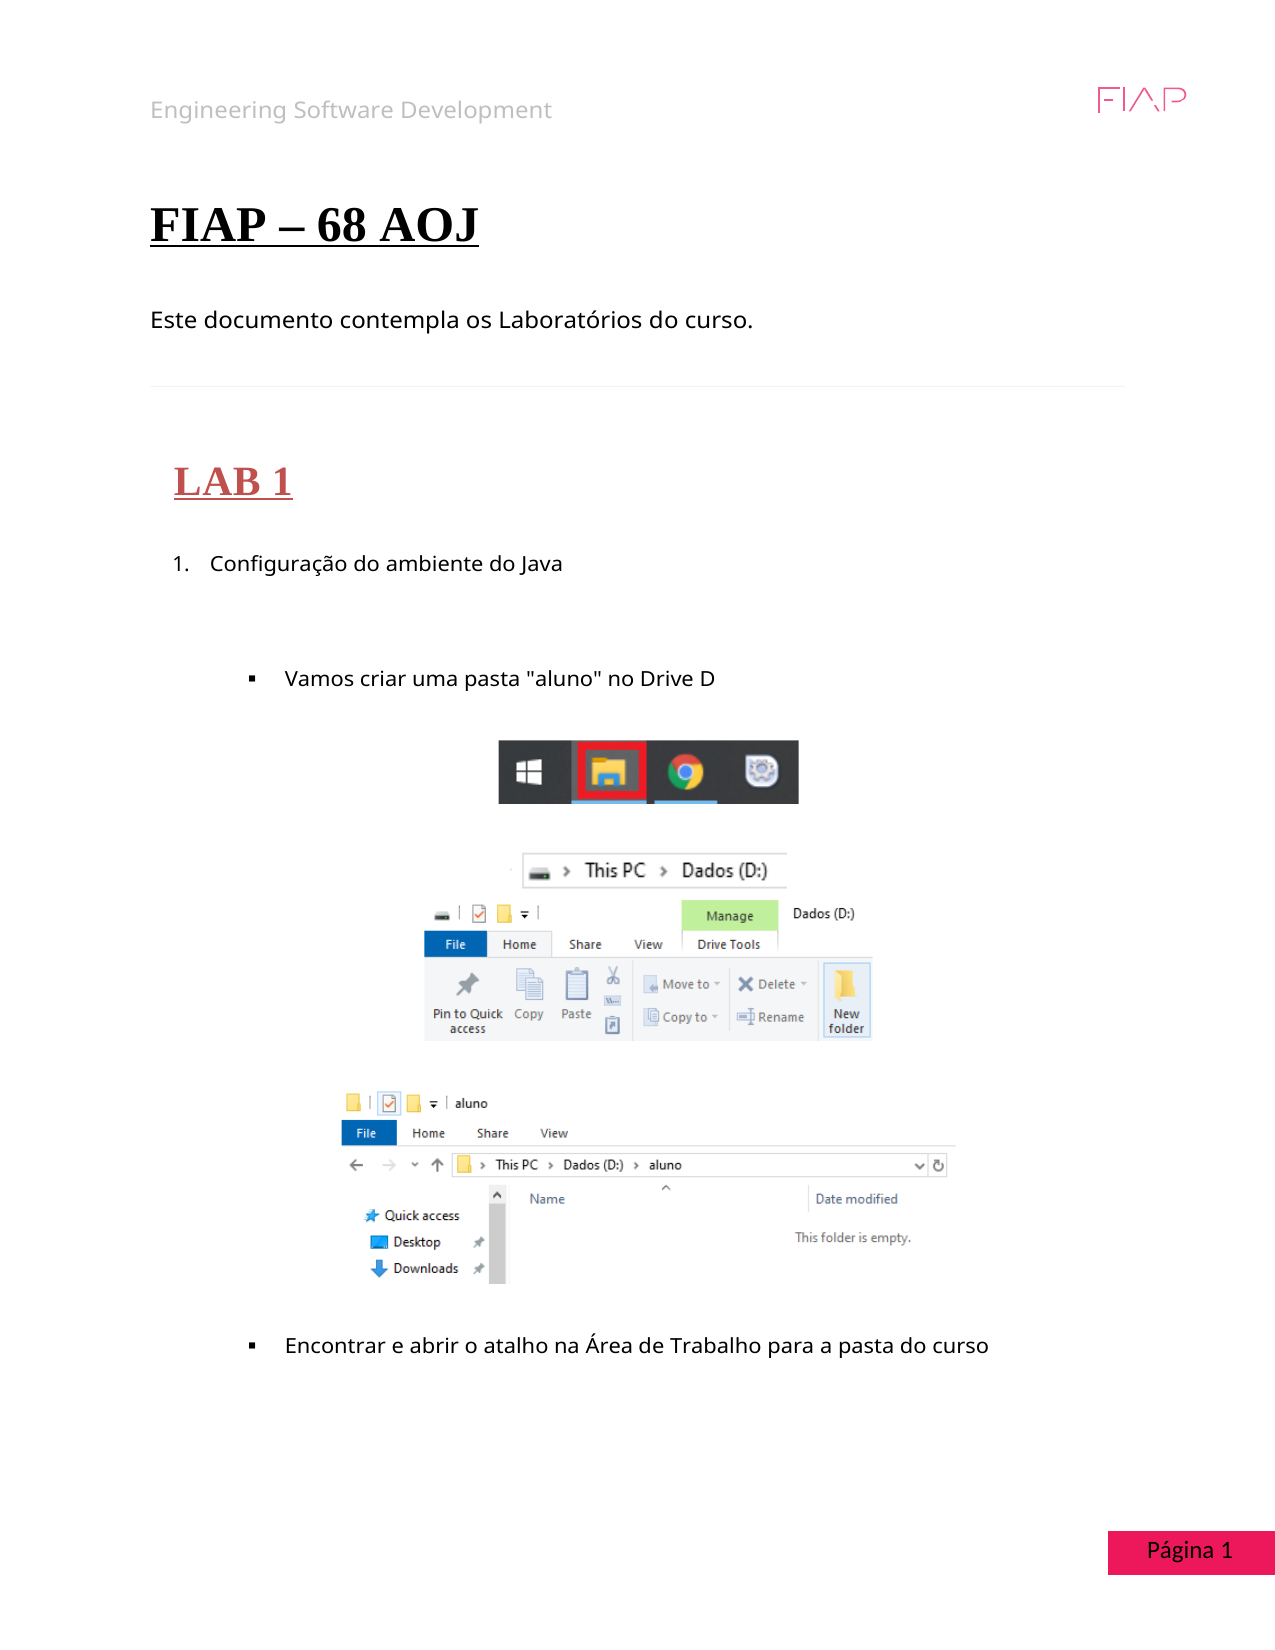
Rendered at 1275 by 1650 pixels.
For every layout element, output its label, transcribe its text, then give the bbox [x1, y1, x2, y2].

picture [424, 899, 873, 1041]
text Este documento contempla os Laboratórios do curso. [150, 304, 1125, 335]
list Encontrar e abrir o atalho na Área de Trabalho para a pasta do curso [247, 1331, 1125, 1359]
subtitle LAB 1 [174, 457, 1125, 504]
picture [498, 739, 799, 804]
list Configuração do ambiente do Java [172, 549, 1125, 577]
list Vamos criar uma pasta "aluno" no Drive D [247, 664, 1125, 692]
picture [510, 851, 787, 892]
text FIAP – 68 AOJ [150, 195, 1125, 252]
picture [341, 1087, 956, 1284]
